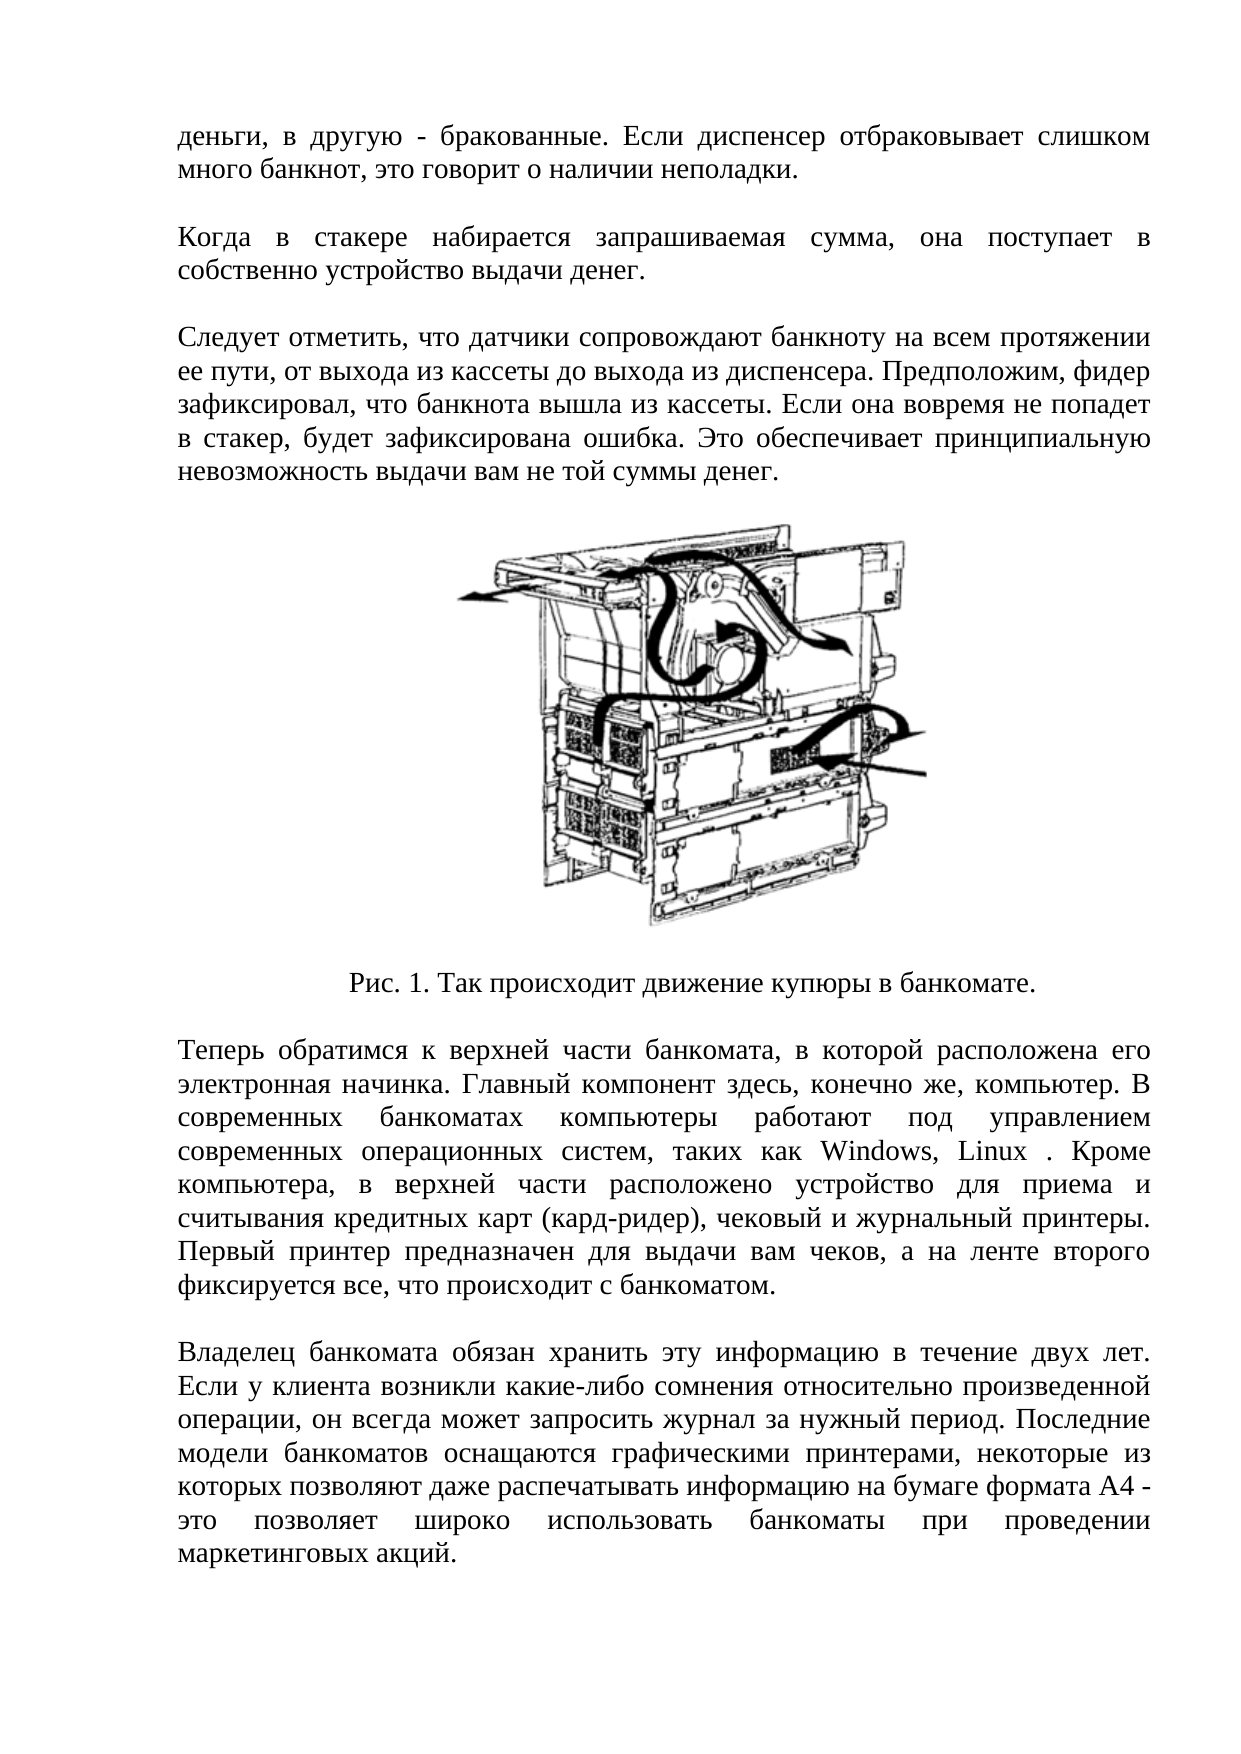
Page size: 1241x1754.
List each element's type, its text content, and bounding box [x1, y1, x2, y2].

text Владелец банкомата обязан хранить эту информацию в течение двух лет. Если у клиента возникли какие-либо сомнения относительно произведенной операции, он всегда может запросить журнал за нужный период. Последние модели банкоматов оснащаются графическими принтерами, некоторые из которых позволяют даже распечатывать информацию на бумаге формата A4 - это позволяет широко использовать банкоматы при проведении маркетинговых акций. [177, 1334, 1152, 1569]
text Рис. 1. Так происходит движение купюры в банкомате. [177, 965, 1152, 999]
text Теперь обратимся к верхней части банкомата, в которой расположена его электронная начинка. Главный компонент здесь, конечно же, компьютер. В современных банкоматах компьютеры работают под управлением современных операционных систем, таких как Windows, Linux . Кроме компьютера, в верхней части расположено устройство для приема и считывания кредитных карт (кард-ридер), чековый и журнальный принтеры. Первый принтер предназначен для выдачи вам чеков, а на ленте второго фиксируется все, что происходит с банкоматом. [177, 1032, 1152, 1301]
picture [455, 520, 930, 932]
text Следует отметить, что датчики сопровождают банкноту на всем протяжении ее пути, от выхода из кассеты до выхода из диспенсера. Предположим, фидер зафиксировал, что банкнота вышла из кассеты. Если она вовремя не попадет в стакер, будет зафиксирована ошибка. Это обеспечивает принципиальную невозможность выдачи вам не той суммы денег. [177, 319, 1152, 487]
text Когда в стакере набирается запрашиваемая сумма, она поступает в собственно устройство выдачи денег. [177, 219, 1152, 286]
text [177, 118, 1152, 185]
